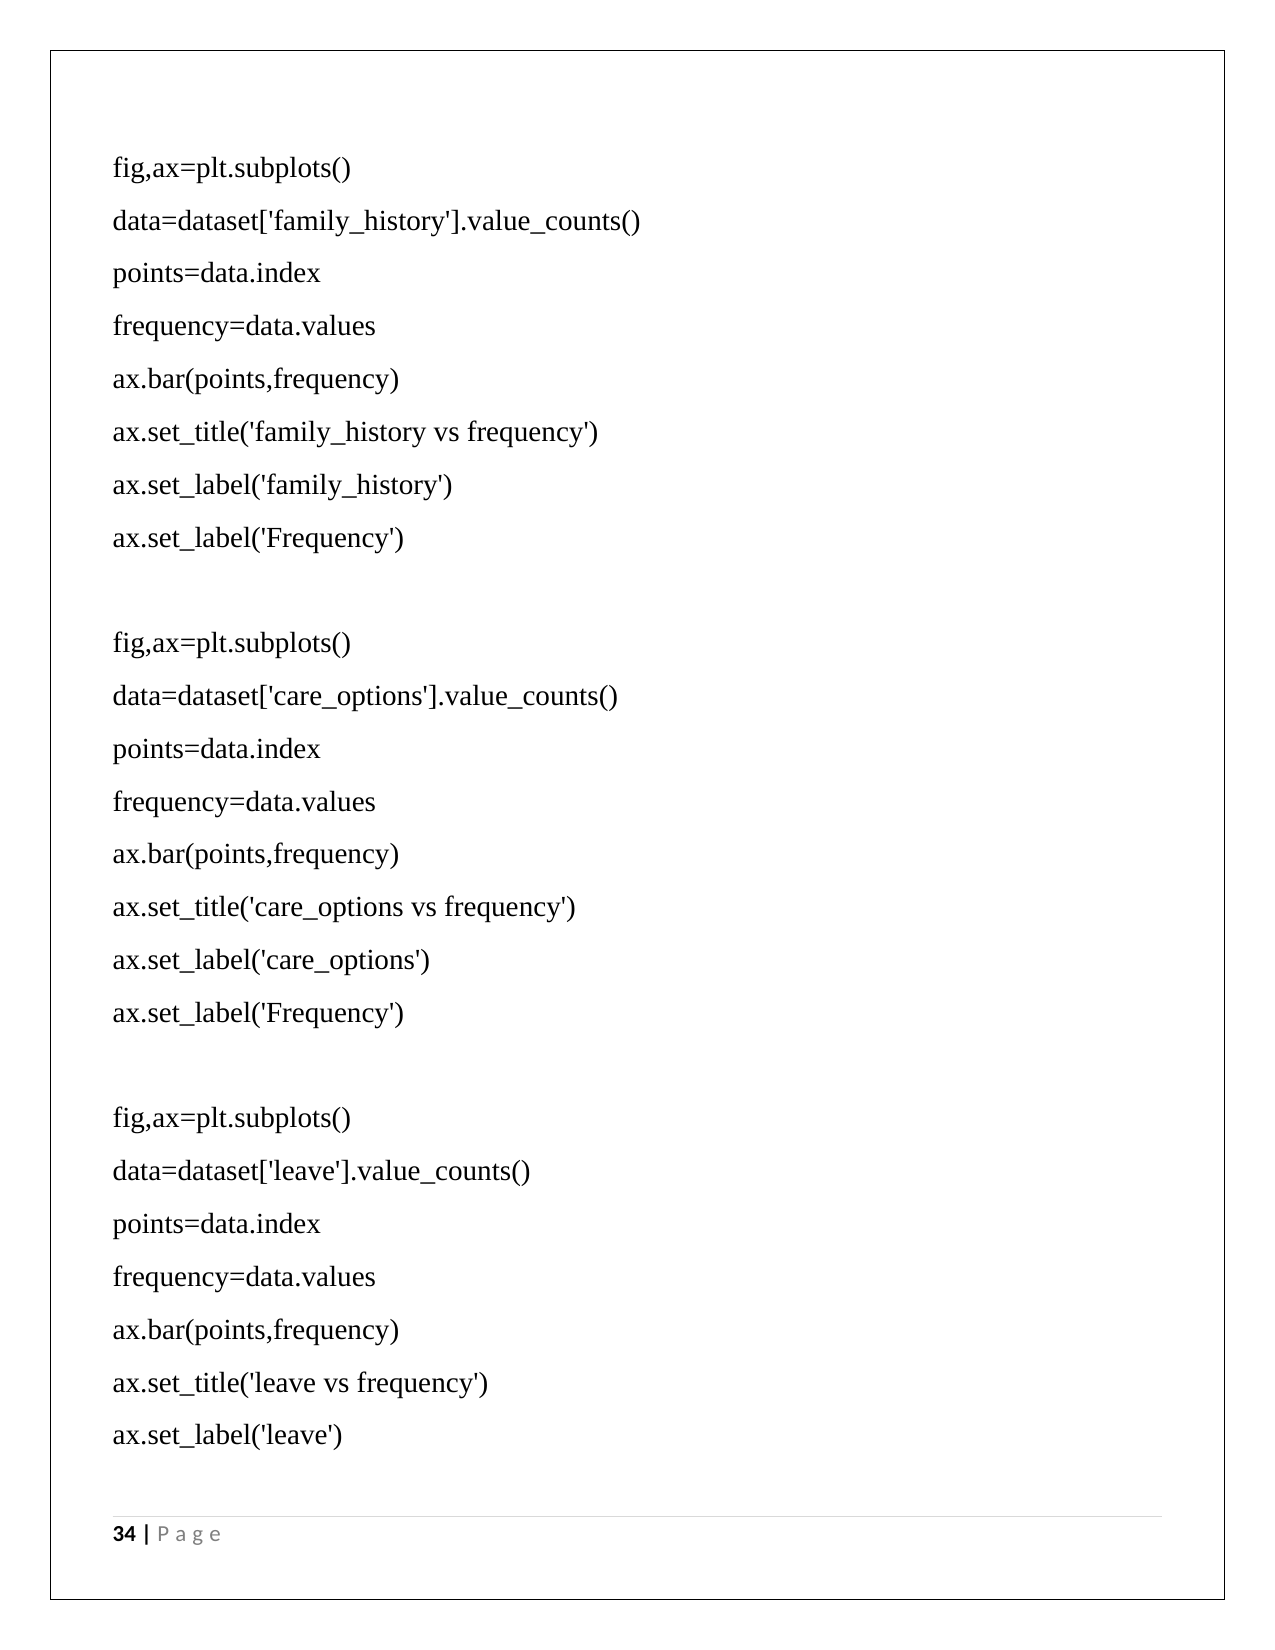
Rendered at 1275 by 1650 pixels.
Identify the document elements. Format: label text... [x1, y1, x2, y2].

text fig,ax=plt.subplots() [112, 150, 1162, 183]
text ax.bar(points,frequency) [112, 1312, 1162, 1345]
text ax.set_label('care_options') [112, 942, 1162, 976]
text ax.bar(points,frequency) [112, 837, 1162, 870]
text data=dataset['care_options'].value_counts() [112, 678, 1162, 712]
text points=data.index [112, 1206, 1162, 1240]
text frequency=data.values [112, 784, 1162, 817]
text ax.set_label('leave') [112, 1417, 1162, 1451]
text points=data.index [112, 731, 1162, 764]
text ax.bar(points,frequency) [112, 361, 1162, 395]
text fig,ax=plt.subplots() [112, 625, 1162, 659]
text ax.set_label('Frequency') [112, 995, 1162, 1028]
text ax.set_title('family_history vs frequency') [112, 414, 1162, 448]
text fig,ax=plt.subplots() [112, 1101, 1162, 1134]
text ax.set_title('leave vs frequency') [112, 1365, 1162, 1398]
text data=dataset['family_history'].value_counts() [112, 203, 1162, 236]
text ax.set_label('Frequency') [112, 520, 1162, 553]
text data=dataset['leave'].value_counts() [112, 1153, 1162, 1187]
text ax.set_label('family_history') [112, 467, 1162, 500]
text frequency=data.values [112, 1259, 1162, 1293]
text frequency=data.values [112, 308, 1162, 342]
text ax.set_title('care_options vs frequency') [112, 889, 1162, 923]
text points=data.index [112, 256, 1162, 289]
